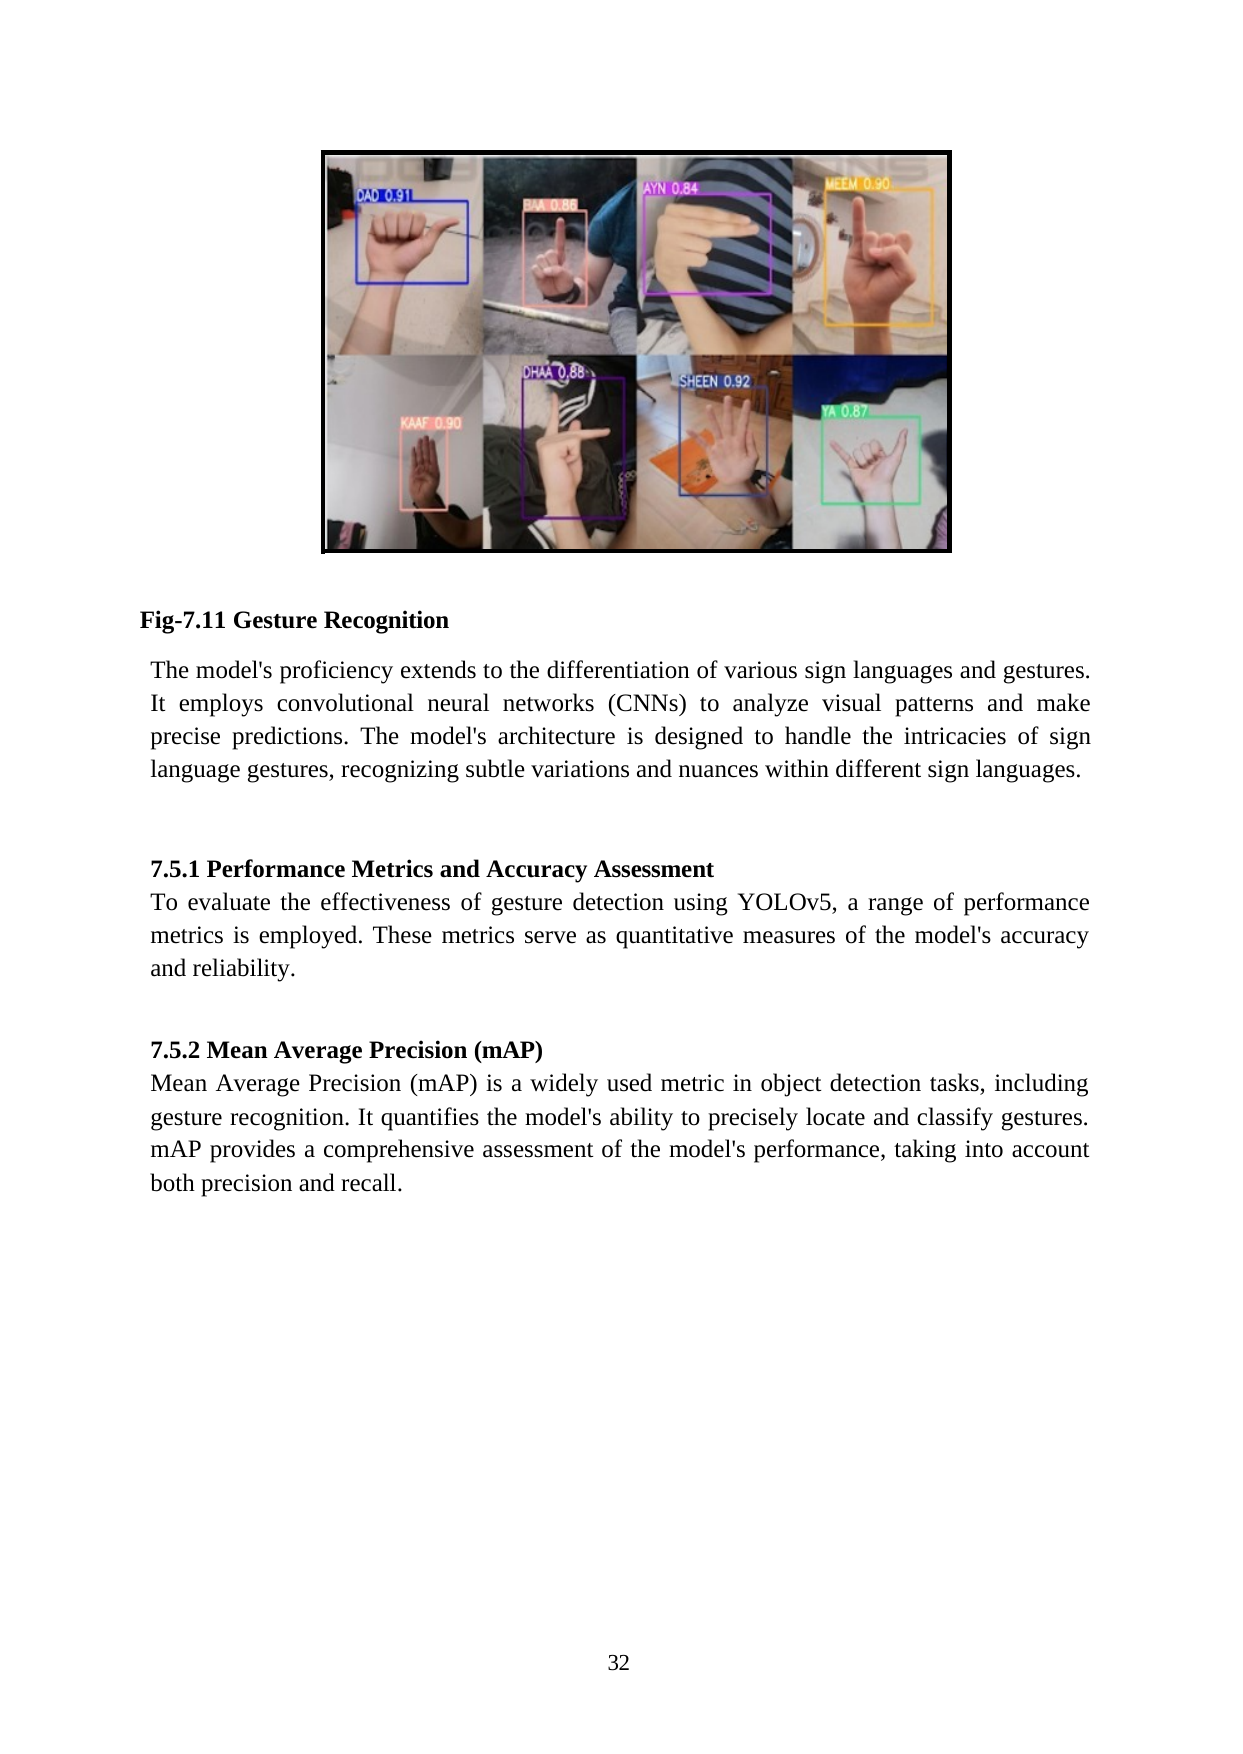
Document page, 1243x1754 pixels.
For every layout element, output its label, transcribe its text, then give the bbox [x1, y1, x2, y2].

subtitle Fig-7.11 Gesture Recognition [139, 606, 1102, 634]
subtitle Mean Average Precision (mAP) [150, 1035, 1109, 1064]
picture [325, 155, 947, 549]
subtitle Performance Metrics and Accuracy Assessment [150, 854, 1109, 882]
text Mean Average Precision (mAP) is a widely used metric in object detection tasks, including gesture recognition. It quantifies the model's ability to precisely locate and classify gestures. mAP provides a comprehensive assessment of the model's performance, taking into account both precision and recall. [150, 1068, 1090, 1196]
text The model's proficiency extends to the differentiation of various sign languages and gestures. It employs convolutional neural networks (CNNs) to analyze visual patterns and make precise predictions. The model's architecture is designed to handle the intricacies of sign language gestures, recognizing subtle variations and nuances within different sign languages. [150, 655, 1092, 783]
text To evaluate the effectiveness of gesture detection using YOLOv5, a range of performance metrics is employed. These metrics serve as quantitative measures of the model's accuracy and reliability. [150, 887, 1091, 982]
